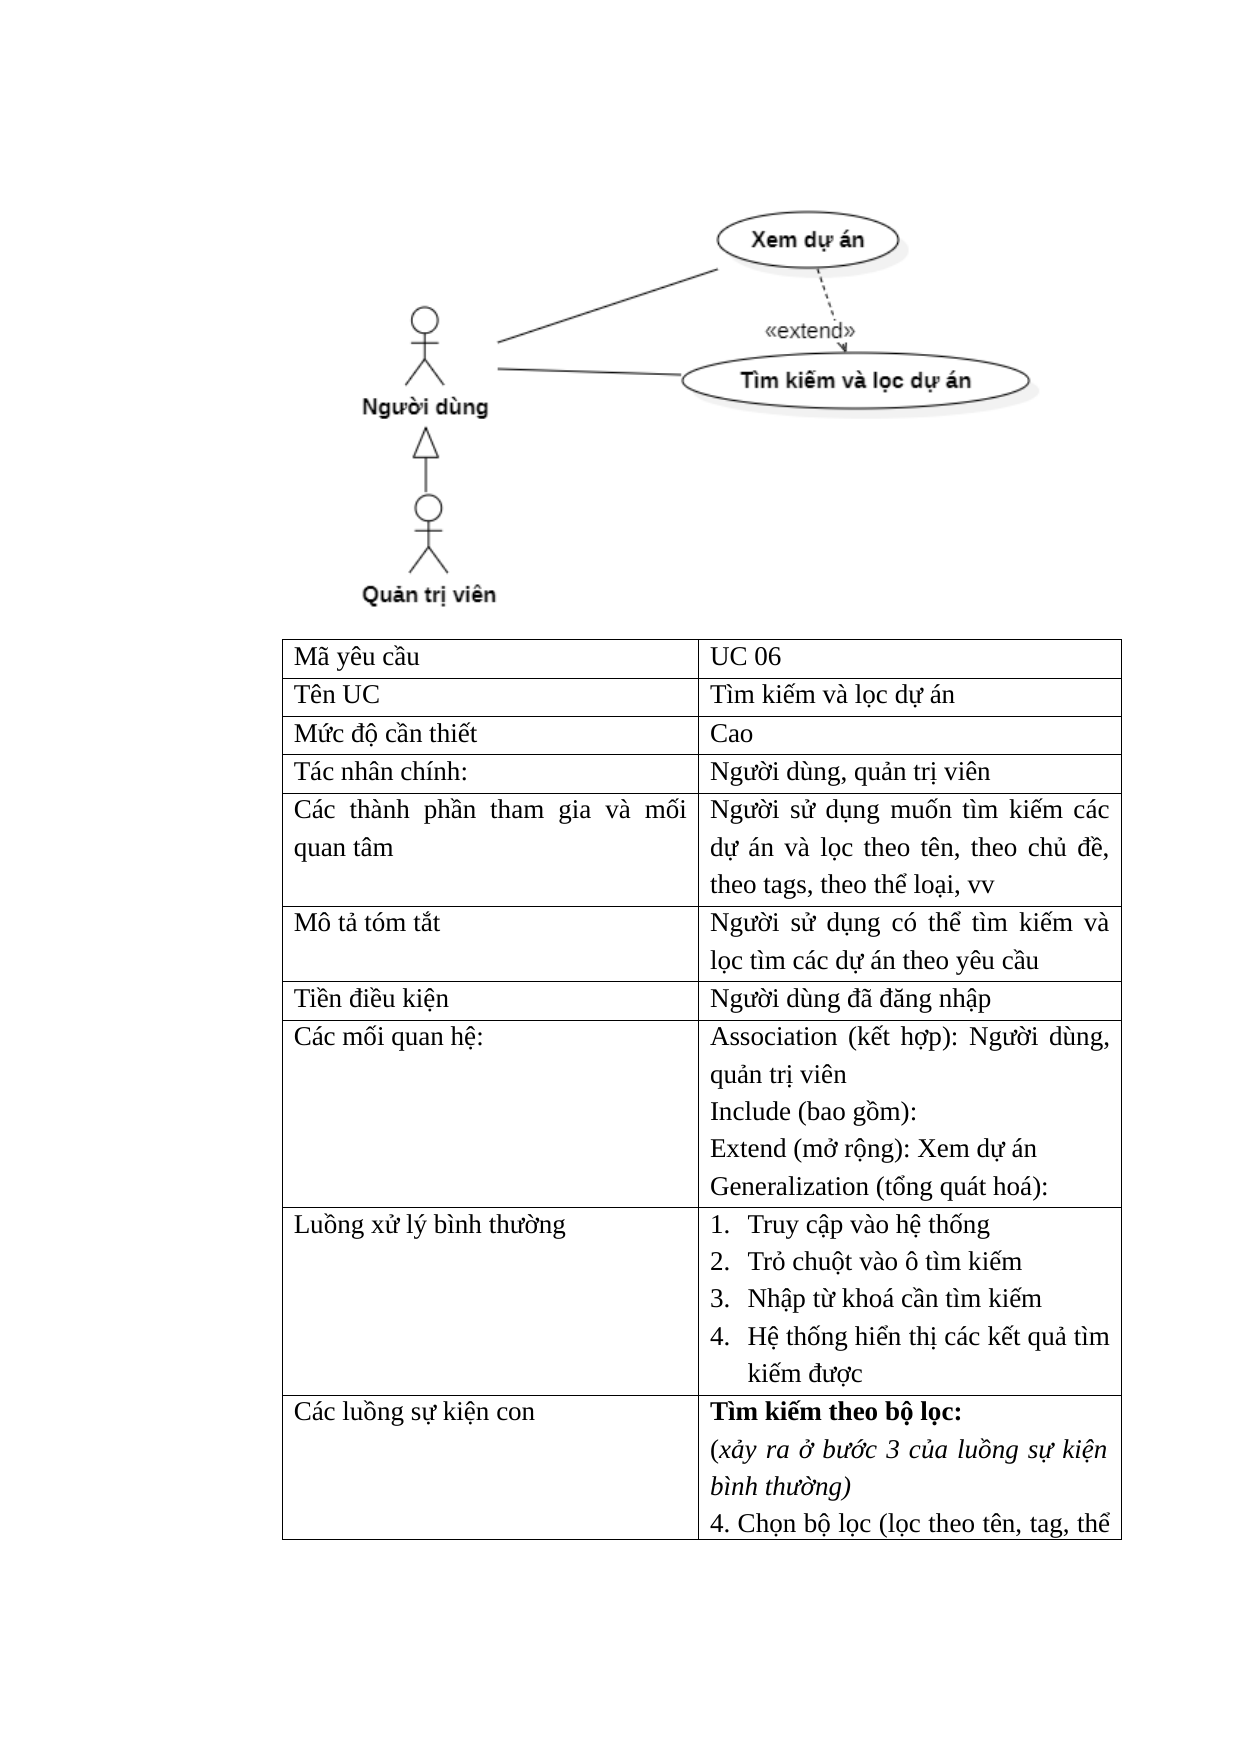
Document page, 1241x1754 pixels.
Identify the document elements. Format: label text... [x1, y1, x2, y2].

table_cell Mô tả tóm tắt [283, 907, 698, 981]
table_cell Các mối quan hệ: [283, 1021, 698, 1207]
table_header Mã yêu cầu [283, 640, 698, 678]
table_cell Tác nhân chính: [283, 755, 698, 793]
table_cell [283, 1396, 698, 1538]
table_cell Cao [699, 717, 1121, 754]
table_cell Association (kết hợp): Người dùng, quản trị viên Include (bao gồm): Extend (mở rộng): Xem dự án Generalization (tổng quát hoá): [699, 1021, 1121, 1207]
table_cell Mức độ cần thiết [283, 717, 698, 754]
table_cell Người sử dụng có thể tìm kiếm và lọc tìm các dự án theo yêu cầu [699, 907, 1121, 981]
table_cell Người dùng, quản trị viên [699, 755, 1121, 793]
table_cell Truy cập vào hệ thống Trỏ chuột vào ô tìm kiếm Nhập từ khoá cần tìm kiếm Hệ thống hiển thị các kết quả tìm kiếm được [699, 1208, 1121, 1394]
table_cell Luồng xử lý bình thường [283, 1208, 698, 1394]
table_cell Tên UC [283, 679, 698, 716]
table_cell Tìm kiếm và lọc dự án [699, 679, 1121, 716]
table_header UC 06 [699, 640, 1121, 678]
table_cell Tiền điều kiện [283, 982, 698, 1019]
picture [206, 177, 1123, 617]
table_cell Người sử dụng muốn tìm kiếm các dự án và lọc theo tên, theo chủ đề, theo tags, theo thể loại, vv [699, 794, 1121, 906]
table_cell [699, 1396, 1121, 1538]
table_cell Người dùng đã đăng nhập [699, 982, 1121, 1019]
table_cell Các thành phần tham gia và mối quan tâm [283, 794, 698, 906]
